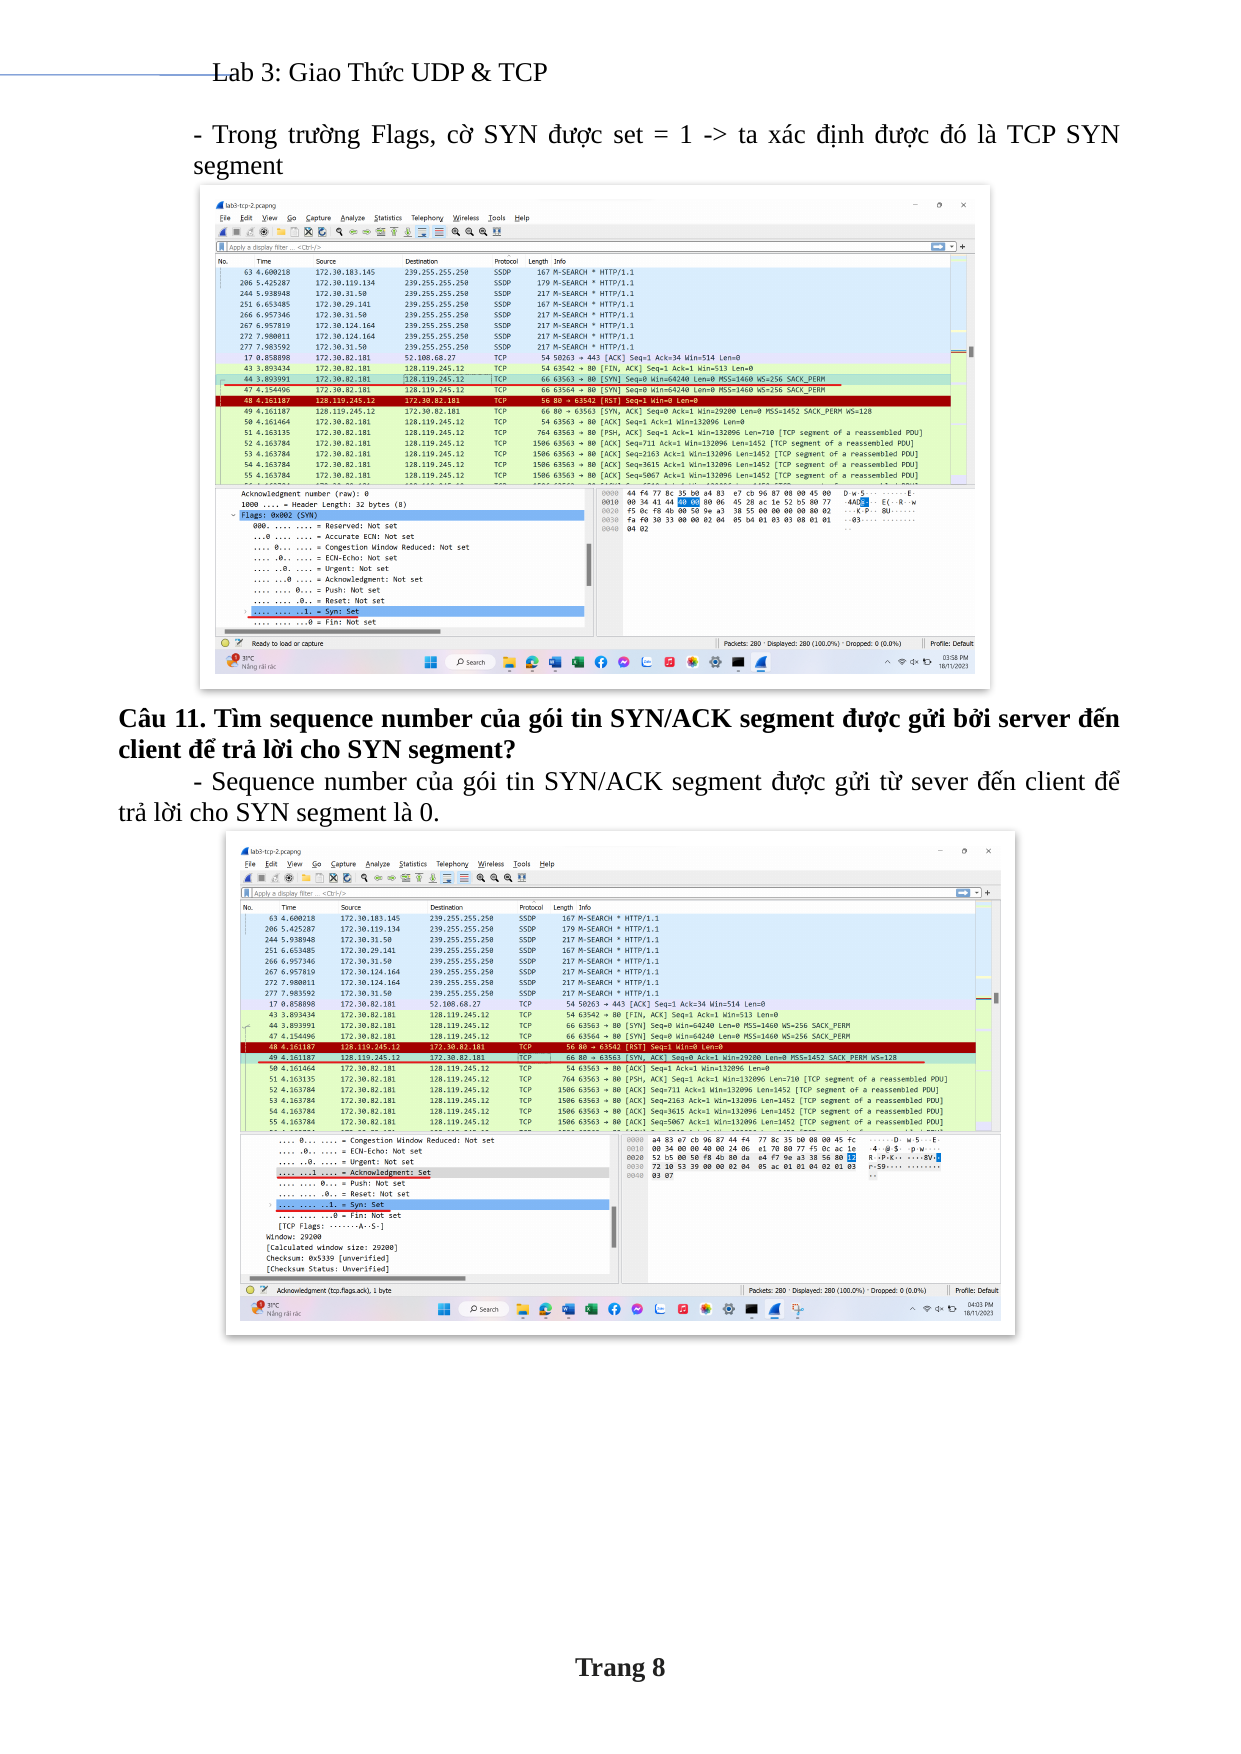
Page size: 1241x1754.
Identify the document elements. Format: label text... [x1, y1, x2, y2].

text - Trong trường Flags, cờ SYN được set = 1 -> ta xác định được đó là TCP SYN segment [193, 118, 1122, 180]
picture [240, 846, 1001, 1321]
text Câu 11. Tìm sequence number của gói tin SYN/ACK segment được gửi bởi server đến client để trả lời cho SYN segment? [118, 702, 1122, 765]
picture [215, 199, 975, 674]
text - Sequence number của gói tin SYN/ACK segment được gửi từ sever đến client để trả lời cho SYN segment là 0. [118, 765, 1122, 827]
